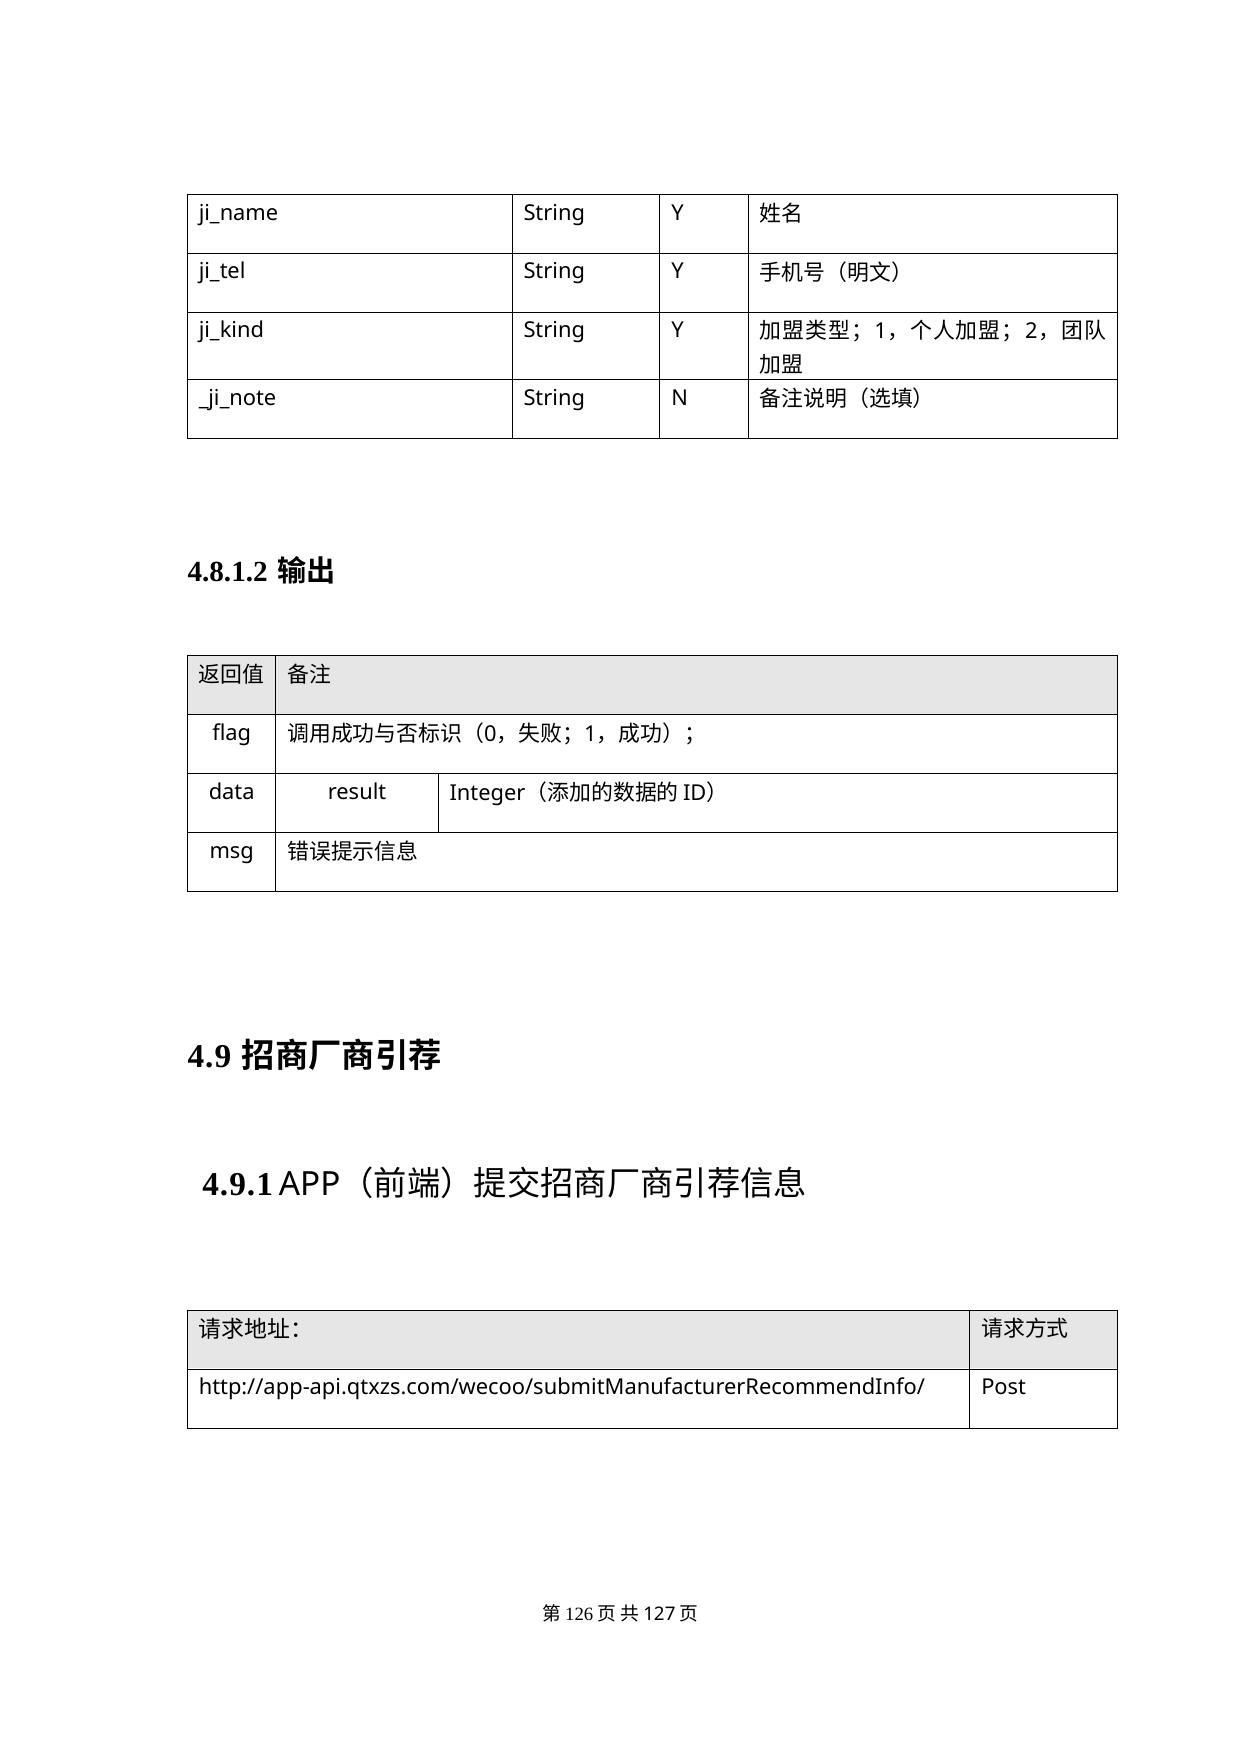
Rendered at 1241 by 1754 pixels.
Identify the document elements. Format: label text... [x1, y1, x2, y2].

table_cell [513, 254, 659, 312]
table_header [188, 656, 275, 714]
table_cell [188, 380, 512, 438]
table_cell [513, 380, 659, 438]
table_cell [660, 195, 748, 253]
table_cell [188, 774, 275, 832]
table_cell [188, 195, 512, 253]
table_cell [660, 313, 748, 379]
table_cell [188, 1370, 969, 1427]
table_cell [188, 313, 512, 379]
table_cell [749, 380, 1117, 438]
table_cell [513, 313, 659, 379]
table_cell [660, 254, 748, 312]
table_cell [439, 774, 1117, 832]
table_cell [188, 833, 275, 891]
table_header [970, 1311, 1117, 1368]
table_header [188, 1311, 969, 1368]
subtitle 招商厂商引荐 [187, 1019, 1053, 1086]
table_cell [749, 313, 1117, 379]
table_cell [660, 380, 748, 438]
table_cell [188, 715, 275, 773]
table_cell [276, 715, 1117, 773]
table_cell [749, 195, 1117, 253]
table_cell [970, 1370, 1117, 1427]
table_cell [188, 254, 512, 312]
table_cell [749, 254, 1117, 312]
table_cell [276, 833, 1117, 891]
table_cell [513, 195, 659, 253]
subtitle APP（前端）提交招商厂商引荐信息 [202, 1148, 1053, 1214]
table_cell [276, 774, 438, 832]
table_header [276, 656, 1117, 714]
subtitle 输出 [187, 535, 1053, 602]
